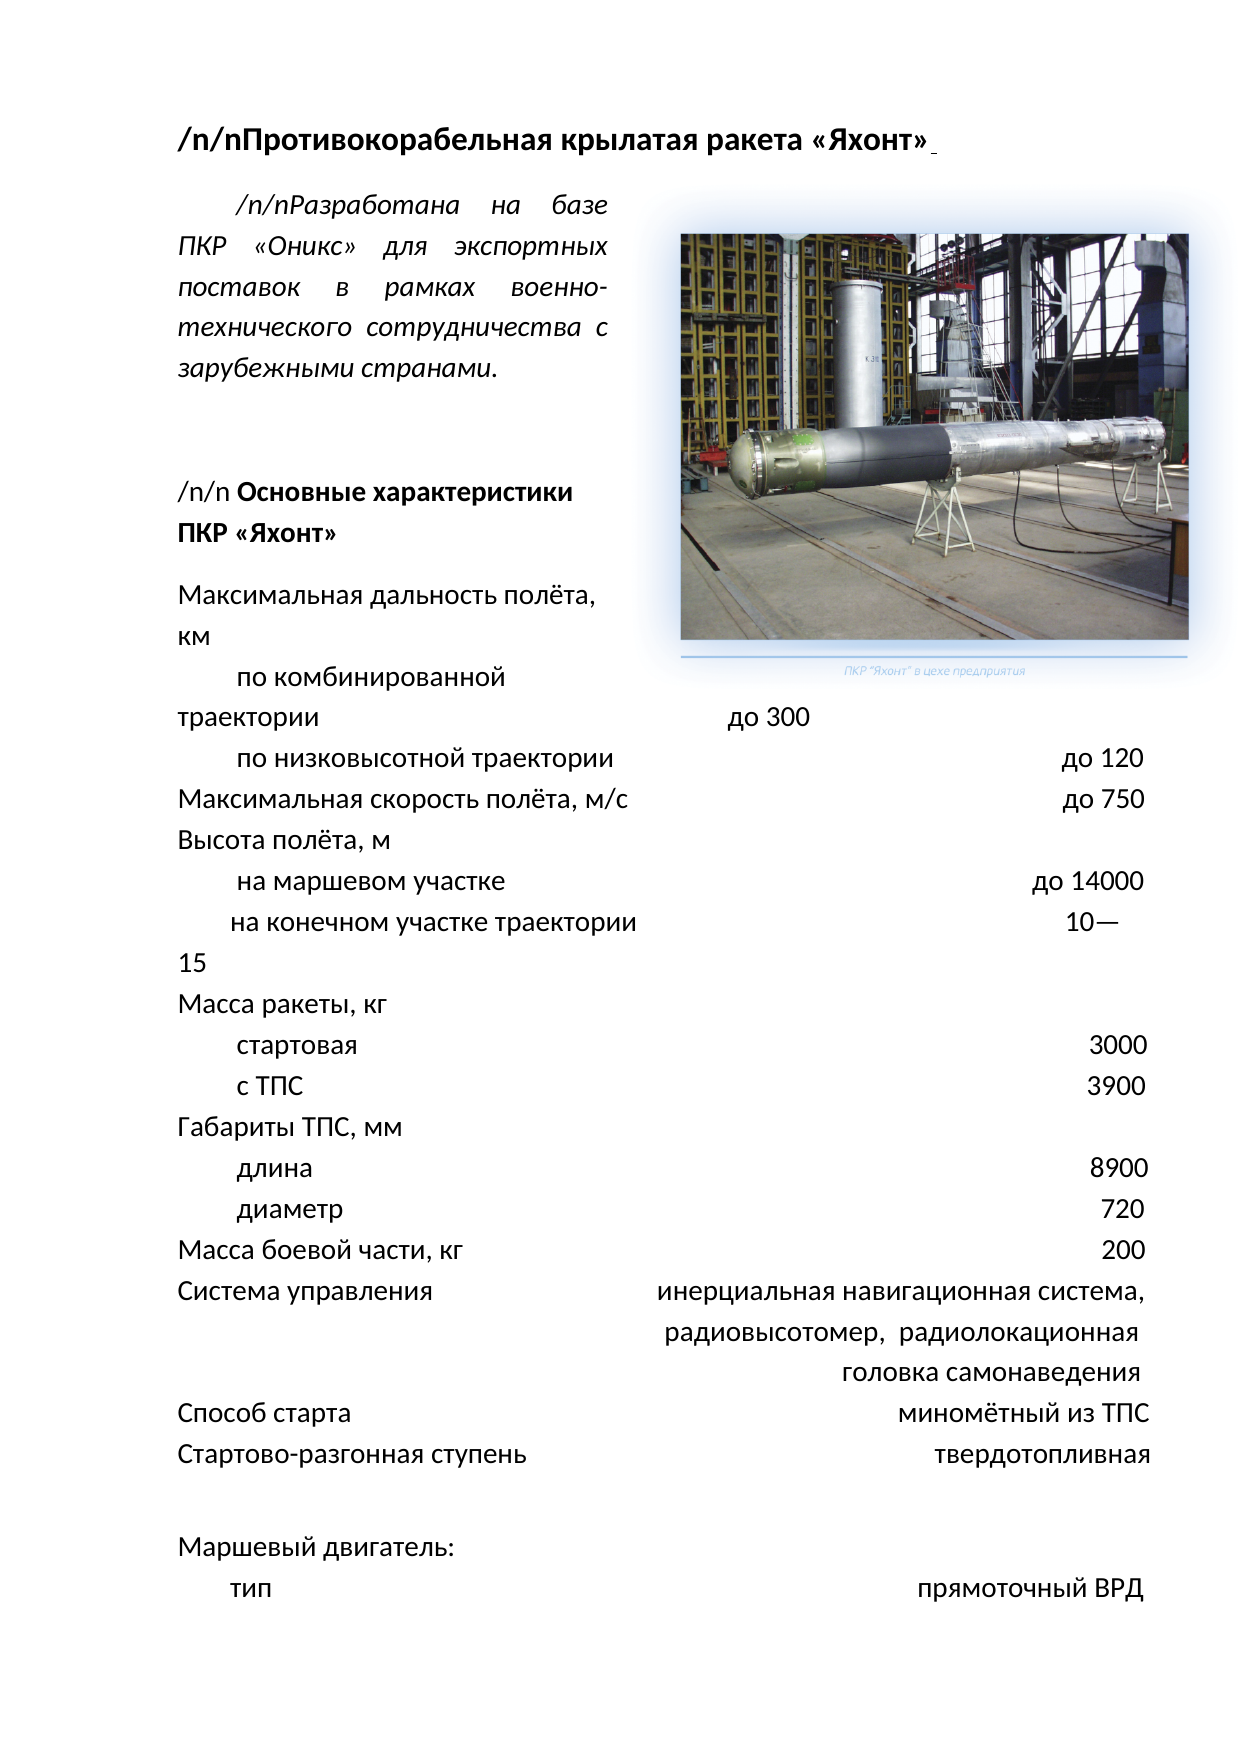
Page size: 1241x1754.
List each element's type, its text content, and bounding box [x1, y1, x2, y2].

text /n/nРазработана на базе ПКР «Оникс» для экспортных поставок в рамках военно-технического сотрудничества с зарубежными странами. [177, 186, 629, 385]
text /n/n Основные характеристики ПКР «Яхонт» [177, 473, 629, 549]
picture [629, 183, 1240, 691]
text /n/nПротивокорабельная крылатая ракета «Яхонт» [177, 118, 1152, 159]
text Максимальная дальность полёта, км по комбинированной траектории до 300 по низковысотной траектории до 120 Максимальная скорость полёта, м/с до 750 Высота полёта, м на маршевом участке до 14000 на конечном участке траектории 10—15 Масса ракеты, кг стартовая 3000 с ТПС 3900 Габариты ТПС, мм длина 8900 диаметр 720 Масса боевой части, кг 200 Система управления инерциальная навигационная система, радиовысотомер, радиолокационная головка самонаведения Способ старта миномётный из ТПС Стартово-разгонная ступень твердотопливная [177, 576, 1152, 1503]
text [177, 1528, 1152, 1605]
